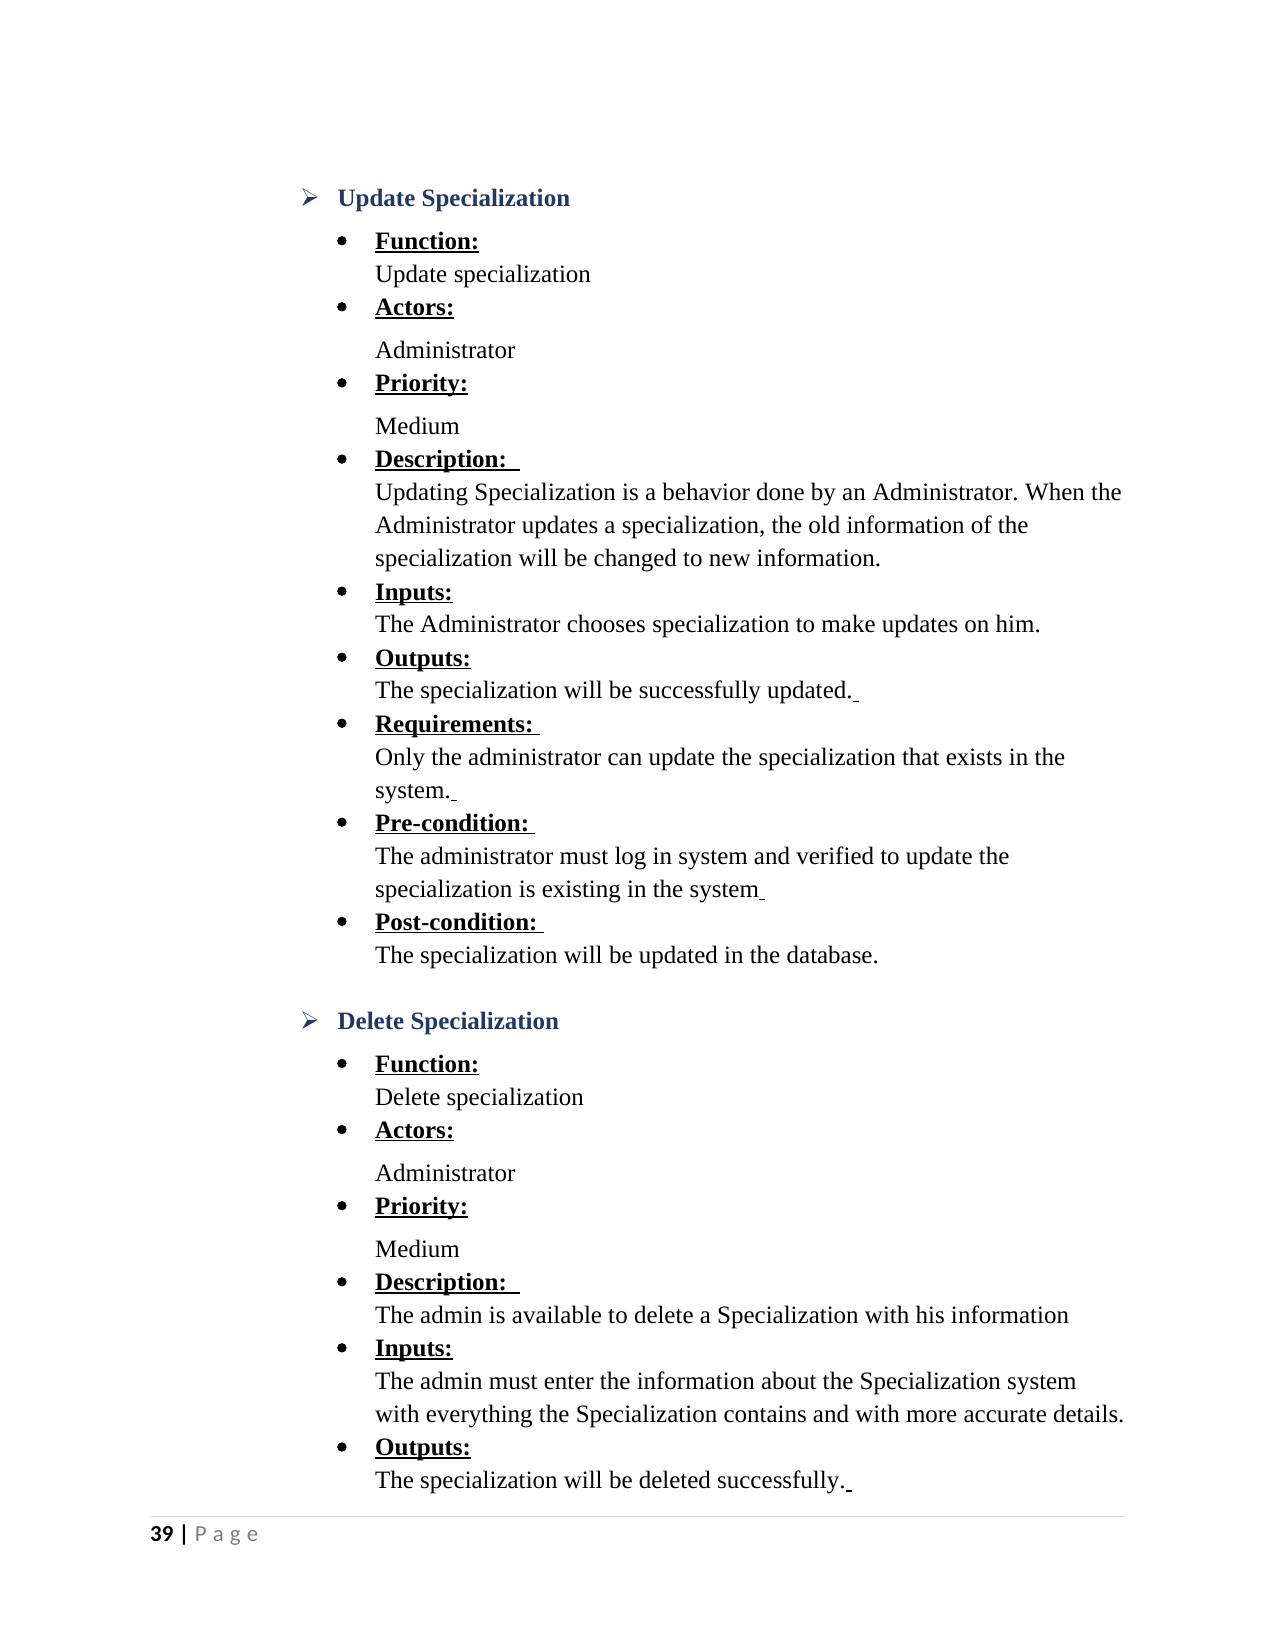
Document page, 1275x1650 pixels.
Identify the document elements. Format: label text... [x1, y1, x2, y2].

list Actors: [337, 1115, 1125, 1144]
list Function: [337, 1049, 1125, 1078]
text The admin is available to delete a Specialization with his information [300, 1300, 1125, 1329]
text Update Specialization [300, 183, 1125, 212]
text Delete specialization [300, 1082, 1125, 1111]
text Update specialization [300, 259, 1125, 288]
list Outputs: [337, 643, 1125, 671]
text Delete Specialization [300, 1006, 1125, 1034]
text Updating Specialization is a behavior done by an Administrator. When the Administrator updates a specialization, the old information of the specialization will be changed to new information. [375, 477, 1125, 572]
text Administrator [300, 335, 1125, 364]
list Post-condition: [337, 907, 1125, 936]
text Administrator [300, 1158, 1125, 1187]
text The Administrator chooses specialization to make updates on him. [300, 609, 1125, 638]
text Medium [300, 1234, 1125, 1263]
list Function: [337, 226, 1125, 255]
list Requirements: [337, 709, 1125, 737]
list Actors: [337, 292, 1125, 321]
text The admin must enter the information about the Specialization system with everything the Specialization contains and with more accurate details. [375, 1366, 1125, 1428]
list Inputs: [337, 1333, 1125, 1362]
list Outputs: [337, 1432, 1125, 1461]
list Description: [337, 1267, 1125, 1296]
list Inputs: [337, 577, 1125, 605]
text Medium [300, 411, 1125, 440]
list Description: [337, 444, 1125, 473]
list Priority: [337, 368, 1125, 397]
list Priority: [337, 1191, 1125, 1220]
text The specialization will be successfully updated. [300, 676, 1125, 704]
text The specialization will be updated in the database. [300, 940, 1125, 968]
list Pre-condition: [337, 808, 1125, 836]
text Only the administrator can update the specialization that exists in the system. [375, 742, 1125, 803]
text The administrator must log in system and verified to update the specialization is existing in the system [375, 841, 1125, 902]
text The specialization will be deleted successfully. [300, 1465, 1125, 1494]
